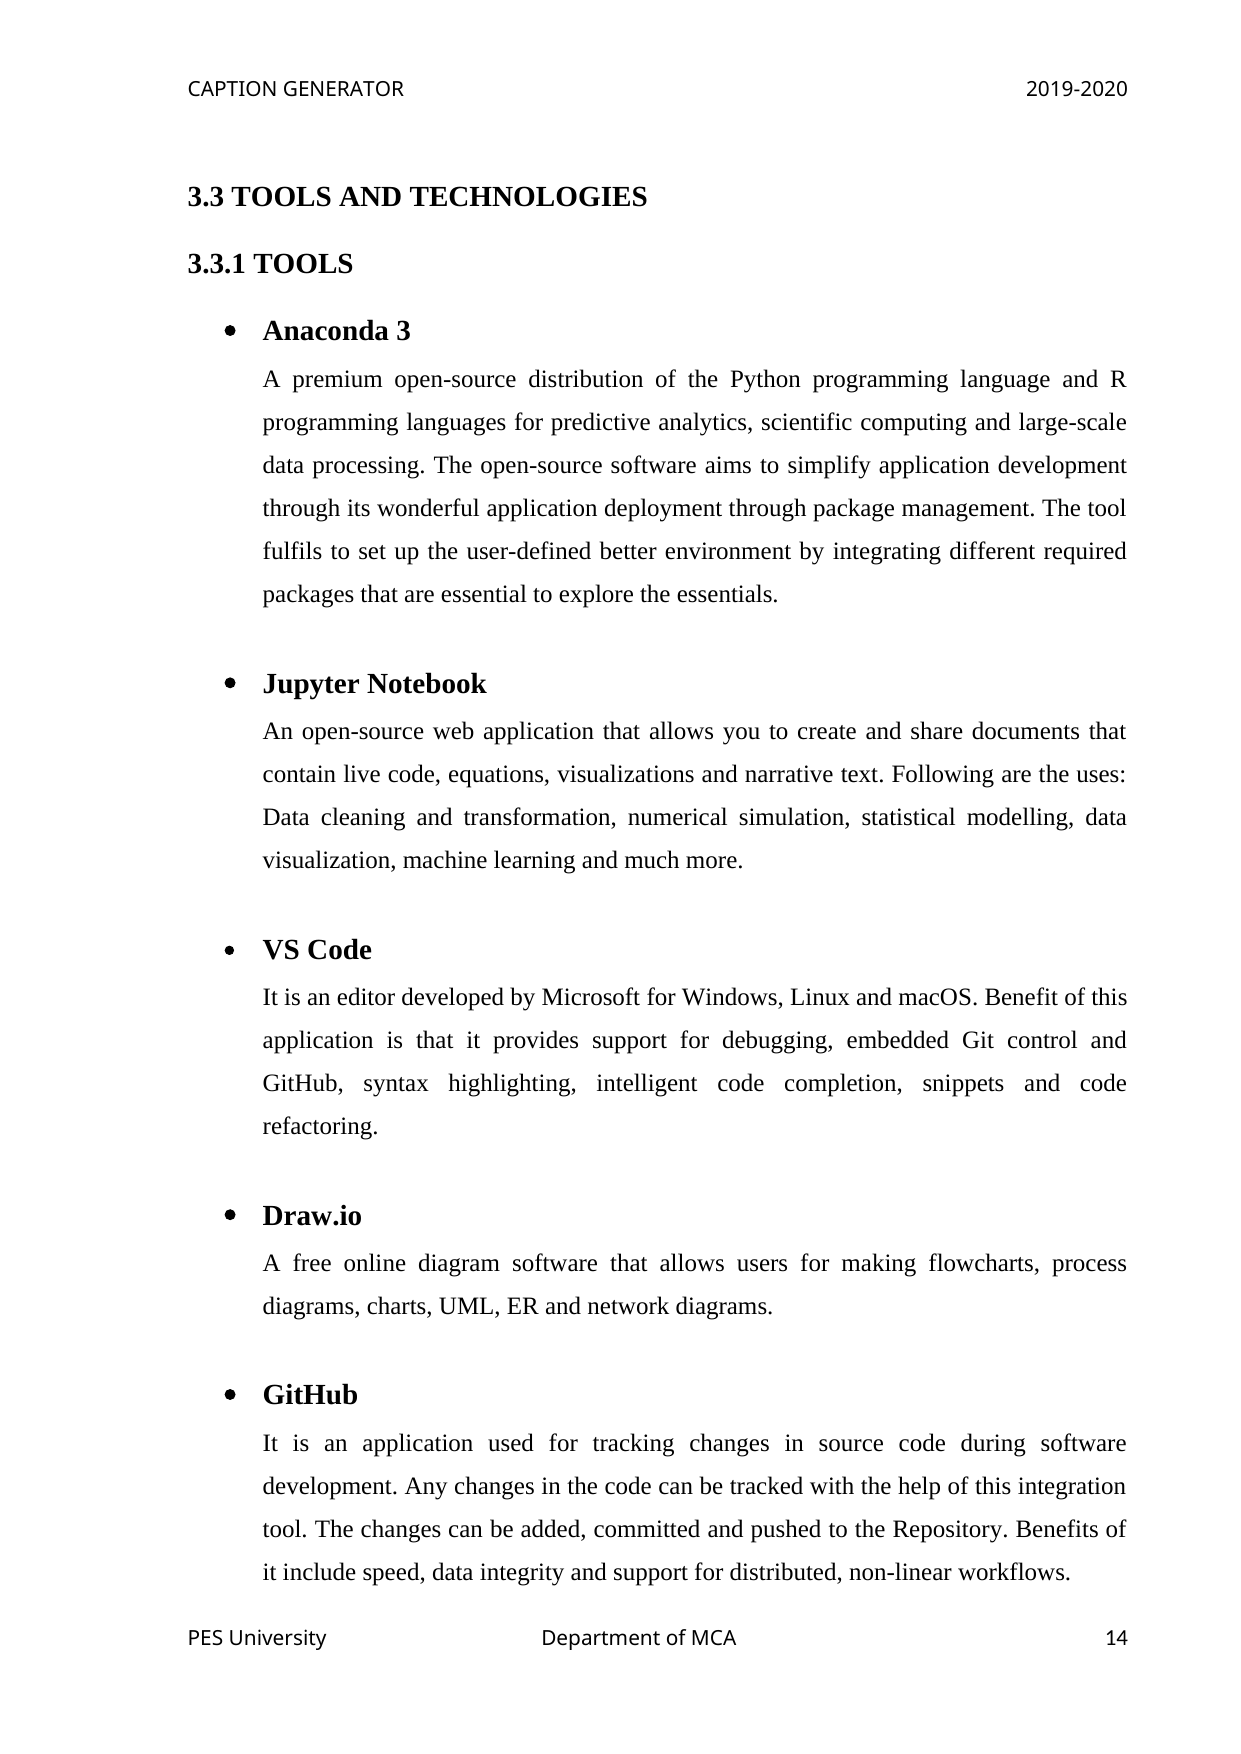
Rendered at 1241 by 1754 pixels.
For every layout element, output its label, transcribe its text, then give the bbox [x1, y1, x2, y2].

list An open-source web application that allows you to create and share documents that contain live code, equations, visualizations and narrative text. Following are the uses: Data cleaning and transformation, numerical simulation, statistical modelling, data visualization, machine learning and much more. [262, 716, 1128, 874]
list A free online diagram software that allows users for making flowcharts, process diagrams, charts, UML, ER and network diagrams. [262, 1248, 1128, 1320]
list It is an editor developed by Microsoft for Windows, Linux and macOS. Benefit of this application is that it provides support for debugging, embedded Git control and GitHub, syntax highlighting, intelligent code completion, snippets and code refactoring. [262, 982, 1128, 1140]
text 3.3.1 TOOLS [187, 246, 1128, 280]
text 3.3 TOOLS AND TECHNOLOGIES [187, 179, 1128, 213]
list Anaconda 3 [225, 313, 1128, 347]
list Jupyter Notebook [225, 666, 1128, 699]
list Draw.io [225, 1198, 1128, 1231]
list GitHub [225, 1377, 1128, 1411]
list A premium open-source distribution of the Python programming language and R programming languages for predictive analytics, scientific computing and large-scale data processing. The open-source software aims to simplify application development through its wonderful application deployment through package management. The tool fulfils to set up the user-defined better environment by integrating different required packages that are essential to explore the essentials. [262, 364, 1128, 608]
list VS Code [225, 932, 1128, 965]
list It is an application used for tracking changes in source code during software development. Any changes in the code can be tracked with the help of this integration tool. The changes can be added, committed and pushed to the Repository. Benefits of it include speed, data integrity and support for distributed, non-linear workflows. [262, 1428, 1128, 1586]
